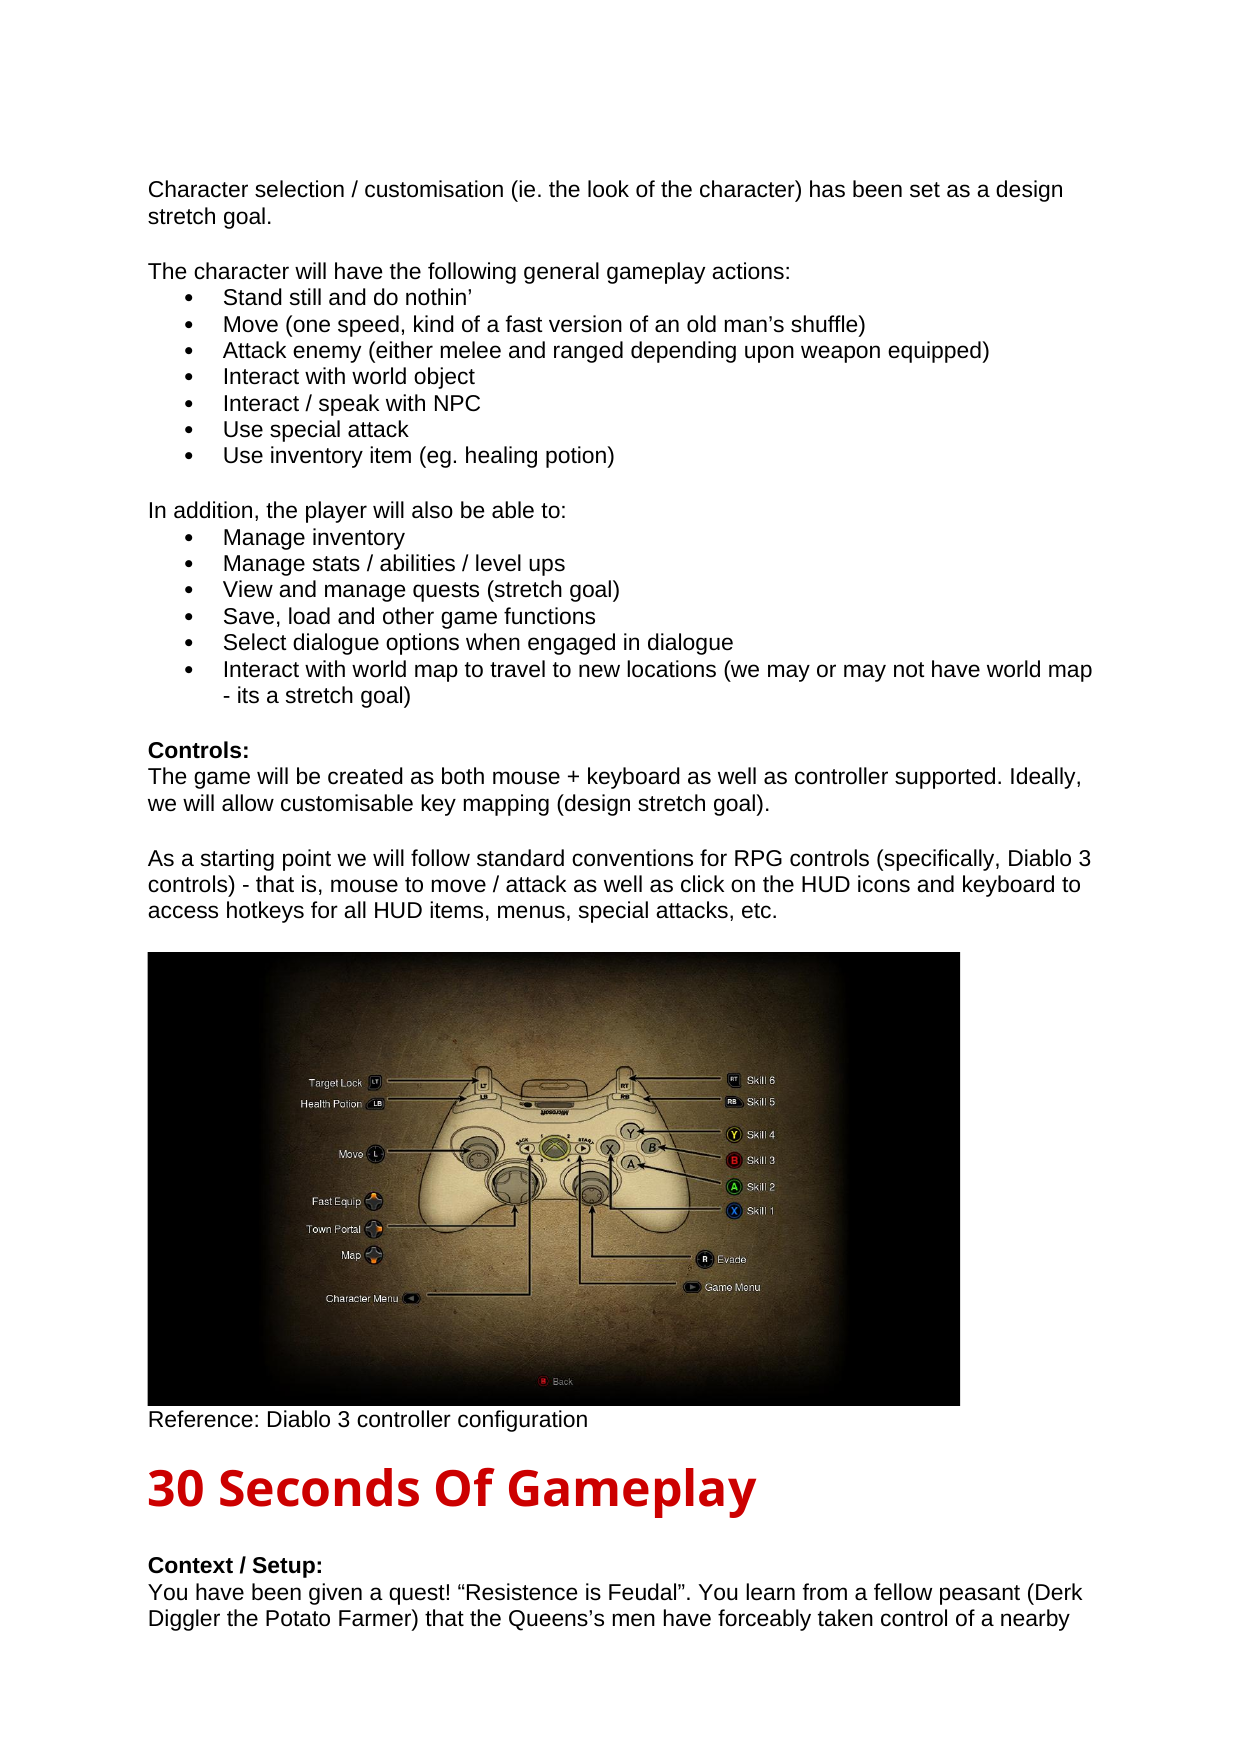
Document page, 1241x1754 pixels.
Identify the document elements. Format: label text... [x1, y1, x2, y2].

list Interact / speak with NPC [185, 389, 1093, 416]
list Select dialogue options when engaged in dialogue [185, 629, 1093, 656]
text Controls: [148, 737, 1093, 763]
text As a starting point we will follow standard conventions for RPG controls (specifically, Diablo 3 controls) - that is, mouse to move / attack as well as click on the HUD icons and keyboard to access hotkeys for all HUD items, menus, special attacks, etc. [148, 845, 1093, 924]
list Manage inventory [185, 524, 1093, 550]
list Stand still and do nothin’ [185, 284, 1093, 311]
text Context / Setup: [148, 1552, 1093, 1579]
text In addition, the player will also be able to: [148, 497, 1093, 524]
list Interact with world object [185, 363, 1093, 389]
text The character will have the following general gameplay actions: [148, 258, 1093, 284]
text 30 Seconds Of Gameplay [148, 1453, 1093, 1521]
list Use inventory item (eg. healing potion) [185, 442, 1093, 469]
list Move (one speed, kind of a fast version of an old man’s shuffle) [185, 311, 1093, 337]
list Interact with world map to travel to new locations (we may or may not have world map - its a stretch goal) [185, 656, 1093, 708]
list Use special attack [185, 416, 1093, 442]
text The game will be created as both mouse + keyboard as well as controller supported. Ideally, we will allow customisable key mapping (design stretch goal). [148, 763, 1093, 816]
list Manage stats / abilities / level ups [185, 550, 1093, 576]
picture [147, 952, 960, 1406]
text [148, 1579, 1093, 1631]
list View and manage quests (stretch goal) [185, 576, 1093, 603]
text Character selection / customisation (ie. the look of the character) has been set as a design stretch goal. [148, 176, 1093, 229]
text Reference: Diablo 3 controller configuration [148, 1406, 1093, 1432]
list Attack enemy (either melee and ranged depending upon weapon equipped) [185, 337, 1093, 363]
list Save, load and other game functions [185, 603, 1093, 629]
